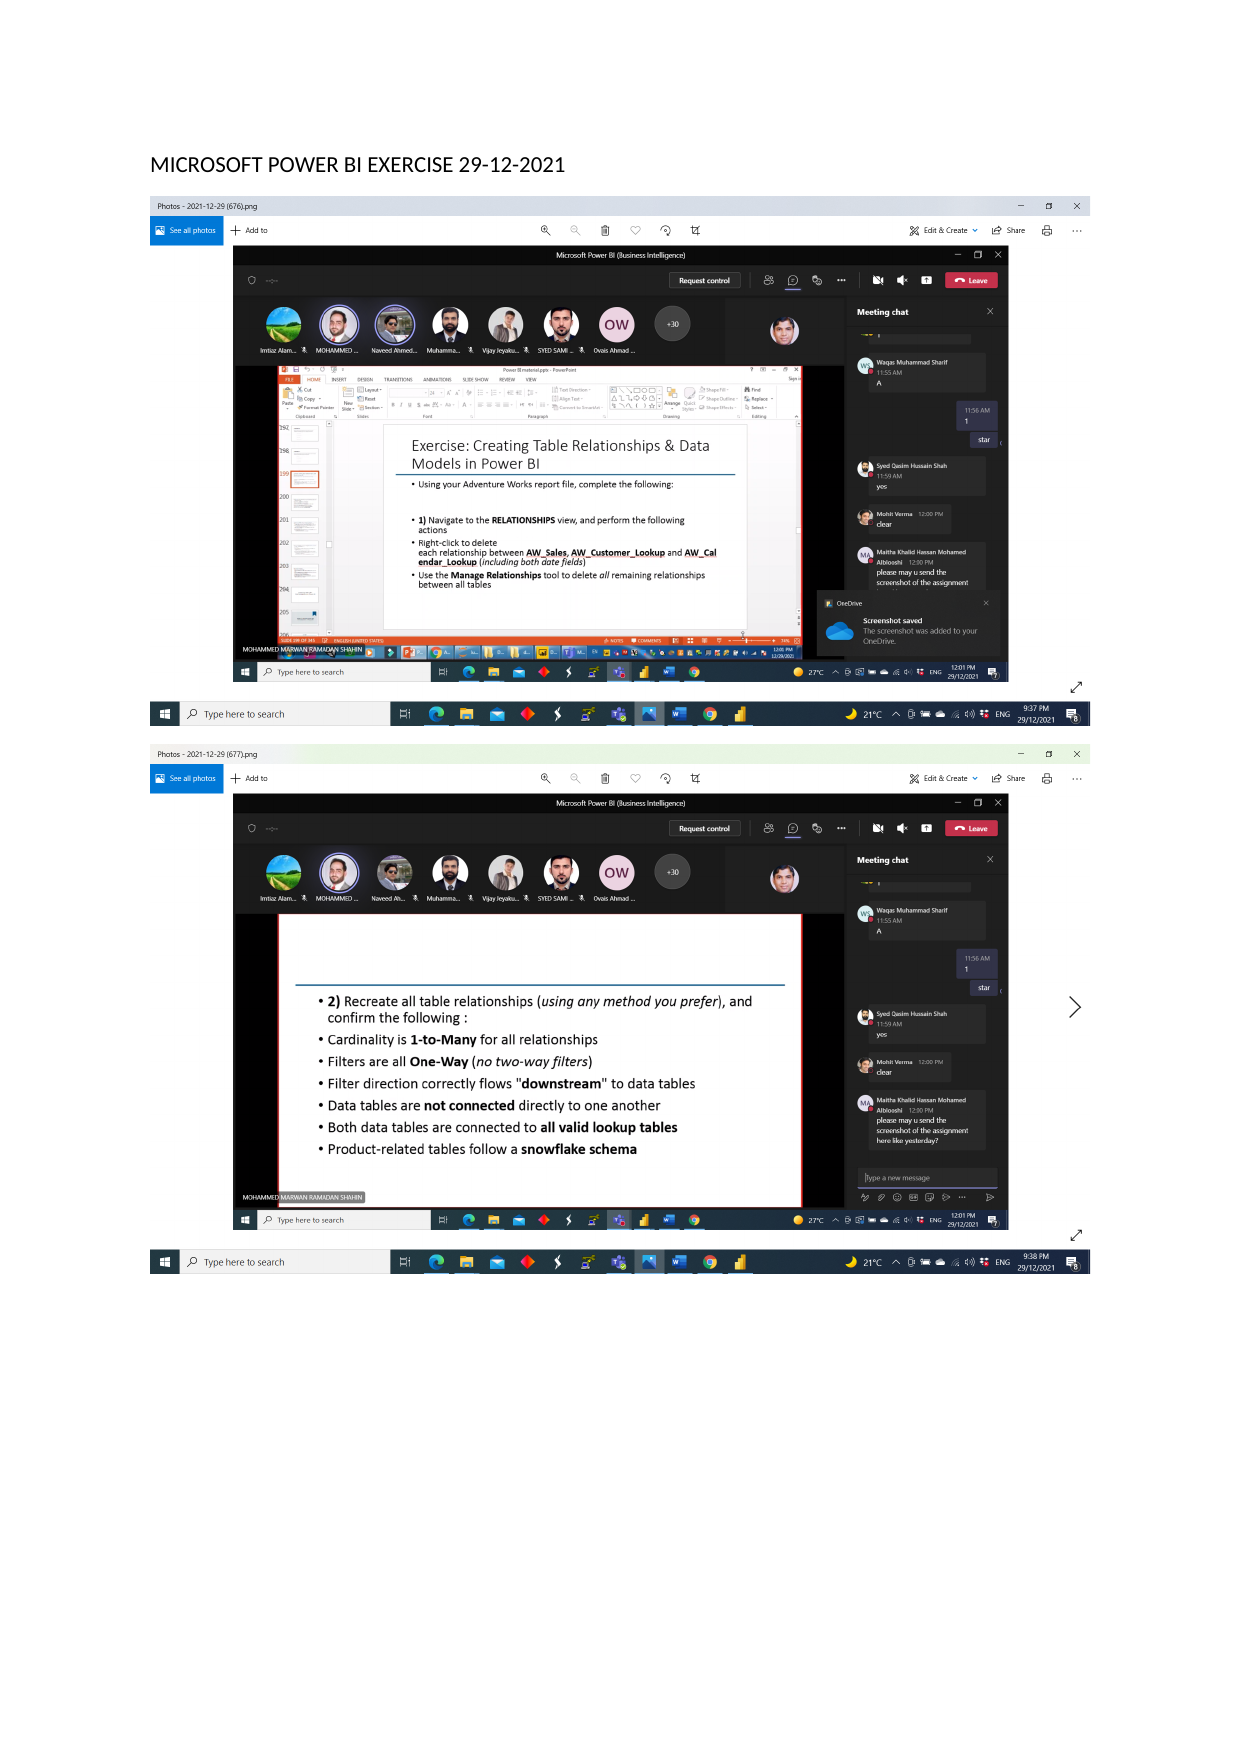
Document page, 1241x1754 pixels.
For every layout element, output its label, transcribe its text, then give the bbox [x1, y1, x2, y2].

text MICROSOFT POWER BI EXERCISE 29-12-2021 [150, 150, 1090, 178]
picture [150, 196, 1091, 726]
picture [150, 744, 1091, 1274]
